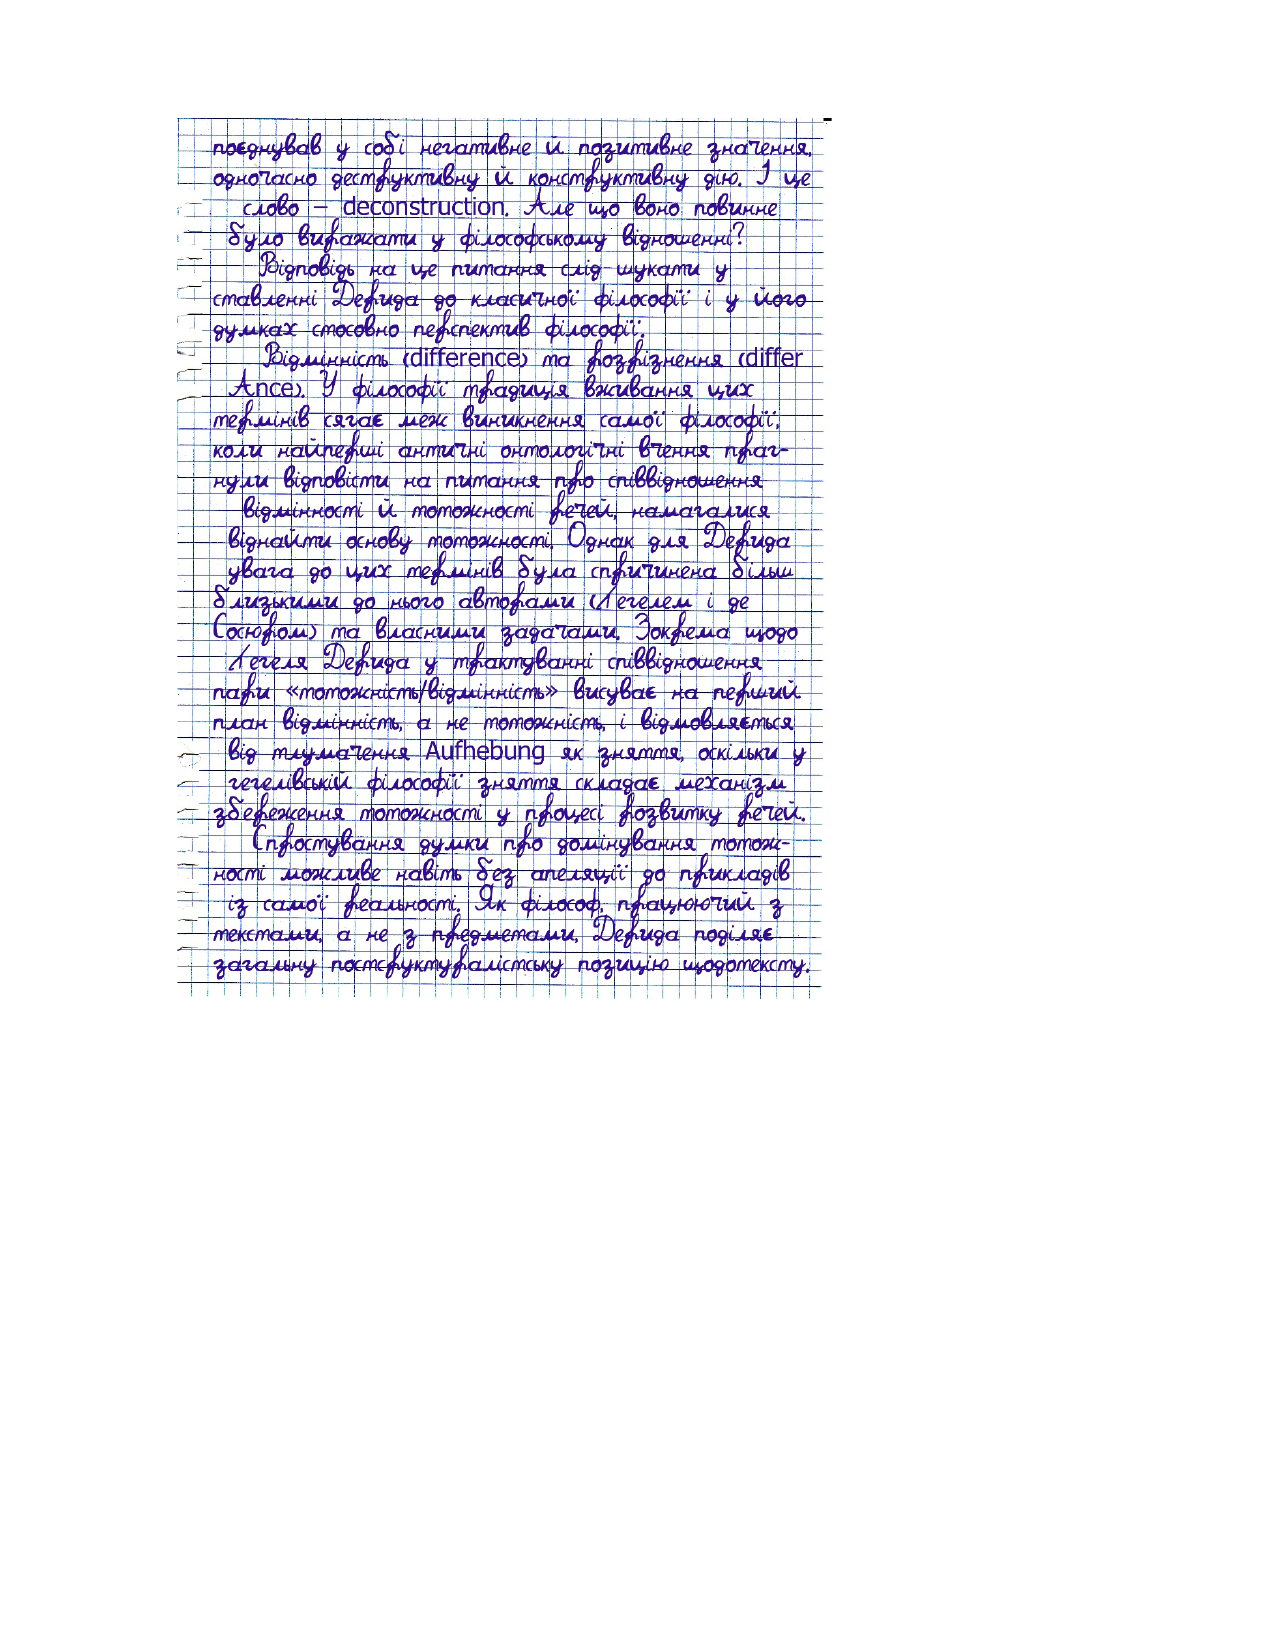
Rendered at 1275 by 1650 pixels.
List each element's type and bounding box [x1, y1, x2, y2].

picture [177, 118, 832, 1001]
